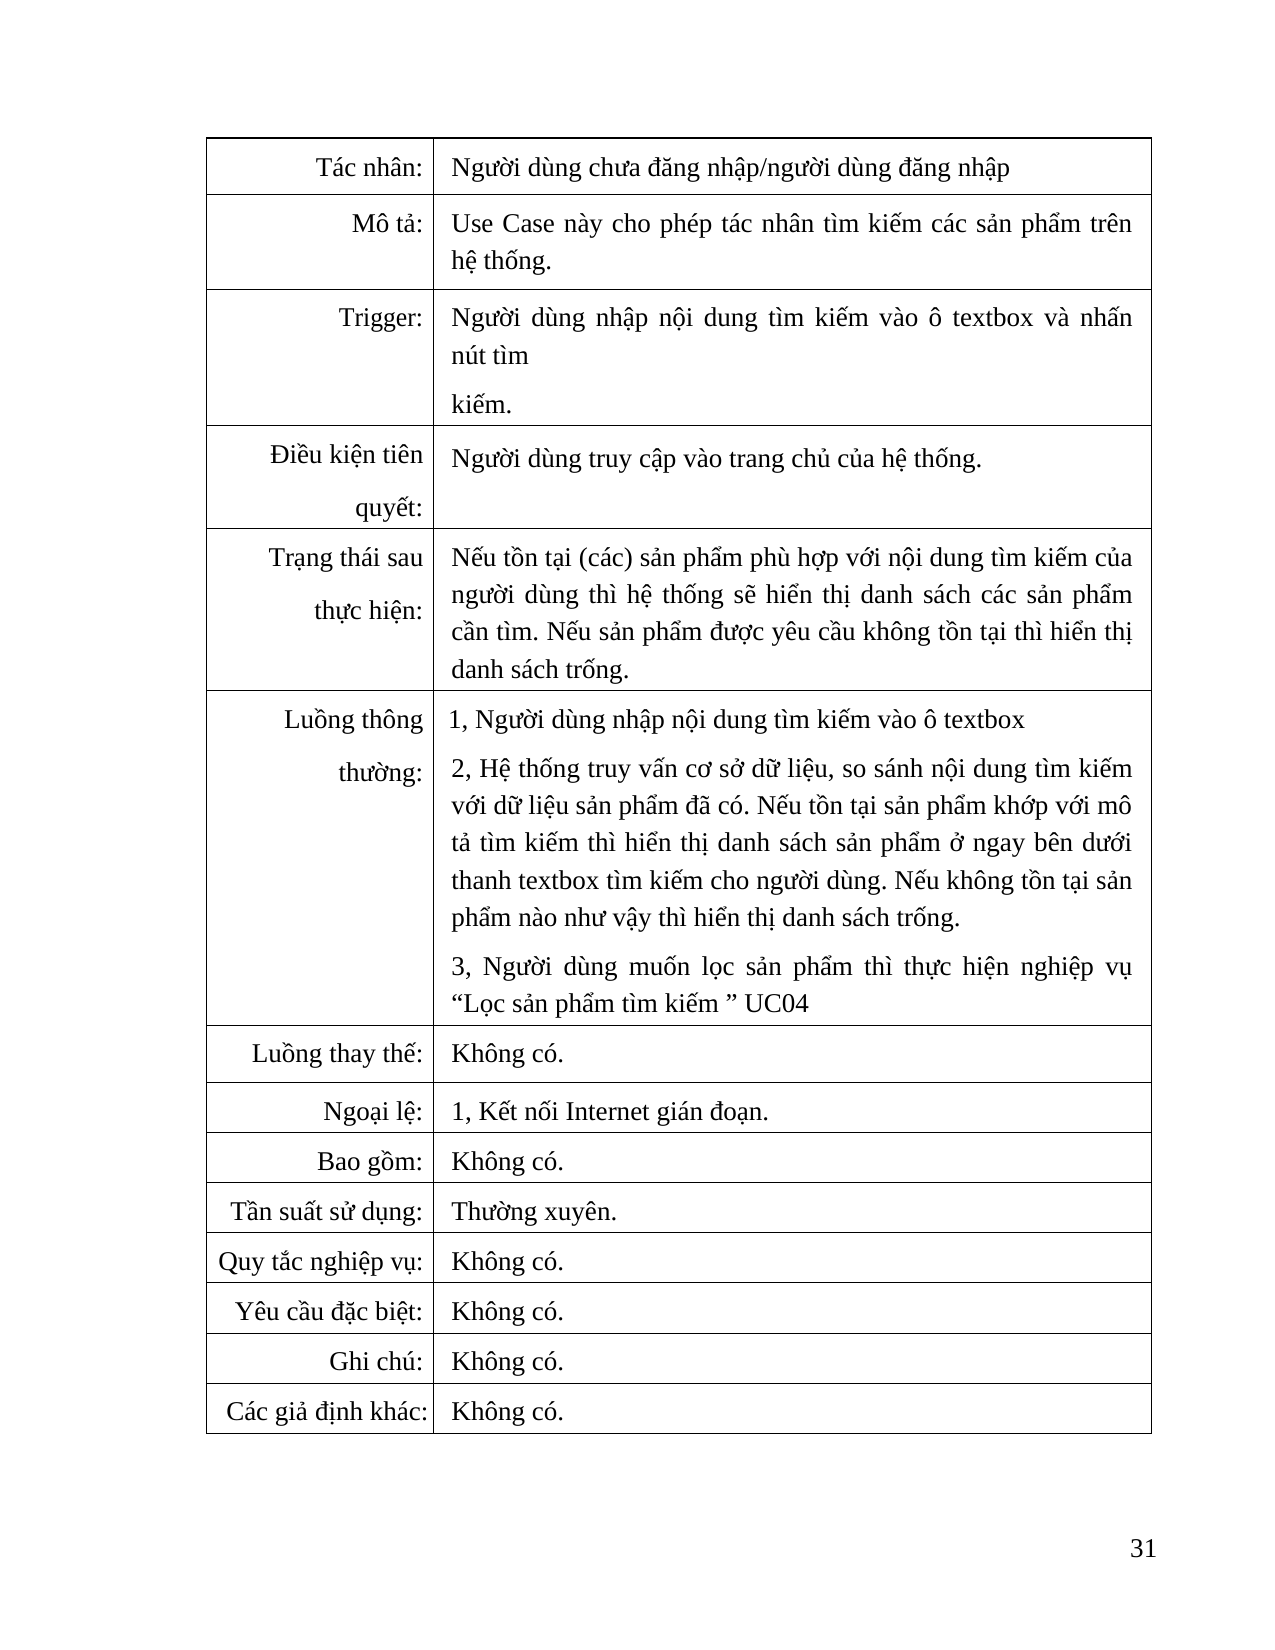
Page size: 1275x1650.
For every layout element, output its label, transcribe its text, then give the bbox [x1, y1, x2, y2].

table_cell Không có. [434, 1233, 1151, 1282]
table_cell Use Case này cho phép tác nhân tìm kiếm các sản phẩm trên hệ thống. [434, 195, 1151, 289]
table_cell Trạng thái sau thực hiện: [207, 529, 433, 690]
table_cell Không có. [434, 1026, 1151, 1082]
table_cell Không có. [434, 1384, 1151, 1433]
table_cell Quy tắc nghiệp vụ: [207, 1233, 433, 1282]
table_cell Nếu tồn tại (các) sản phẩm phù hợp với nội dung tìm kiếm của người dùng thì hệ thống sẽ hiển thị danh sách các sản phẩm cần tìm. Nếu sản phẩm được yêu cầu không tồn tại thì hiển thị danh sách trống. [434, 529, 1151, 690]
table_cell Mô tả: [207, 195, 433, 289]
table_cell Luồng thông thường: [207, 691, 433, 1025]
table_cell Không có. [434, 1283, 1151, 1332]
table_cell Điều kiện tiên quyết: [207, 426, 433, 528]
table_cell Tác nhân: [207, 139, 433, 194]
table_cell Luồng thay thế: [207, 1026, 433, 1082]
table_cell Bao gồm: [207, 1133, 433, 1182]
table_cell Người dùng nhập nội dung tìm kiếm vào ô textbox và nhấn nút tìm kiếm. [434, 290, 1151, 425]
table_cell 1, Kết nối Internet gián đoạn. [434, 1083, 1151, 1132]
table_cell Các giả định khác: [207, 1384, 433, 1433]
table_cell Ghi chú: [207, 1334, 433, 1382]
table_cell Không có. [434, 1133, 1151, 1182]
table_cell Thường xuyên. [434, 1183, 1151, 1232]
table_cell Tần suất sử dụng: [207, 1183, 433, 1232]
table_cell Người dùng truy cập vào trang chủ của hệ thống. [434, 426, 1151, 528]
table_cell Ngoại lệ: [207, 1083, 433, 1132]
table_cell 1, Người dùng nhập nội dung tìm kiếm vào ô textbox 2, Hệ thống truy vấn cơ sở dữ liệu, so sánh nội dung tìm kiếm với dữ liệu sản phẩm đã có. Nếu tồn tại sản phẩm khớp với mô tả tìm kiếm thì hiển thị danh sách sản phẩm ở ngay bên dưới thanh textbox tìm kiếm cho người dùng. Nếu không tồn tại sản phẩm nào như vậy thì hiển thị danh sách trống. 3, Người dùng muốn lọc sản phẩm thì thực hiện nghiệp vụ “Lọc sản phẩm tìm kiếm ” UC04 [434, 691, 1151, 1025]
table_cell Người dùng chưa đăng nhập/người dùng đăng nhập [434, 139, 1151, 194]
table_cell Không có. [434, 1334, 1151, 1382]
table_cell Yêu cầu đặc biệt: [207, 1283, 433, 1332]
table_cell Trigger: [207, 290, 433, 425]
